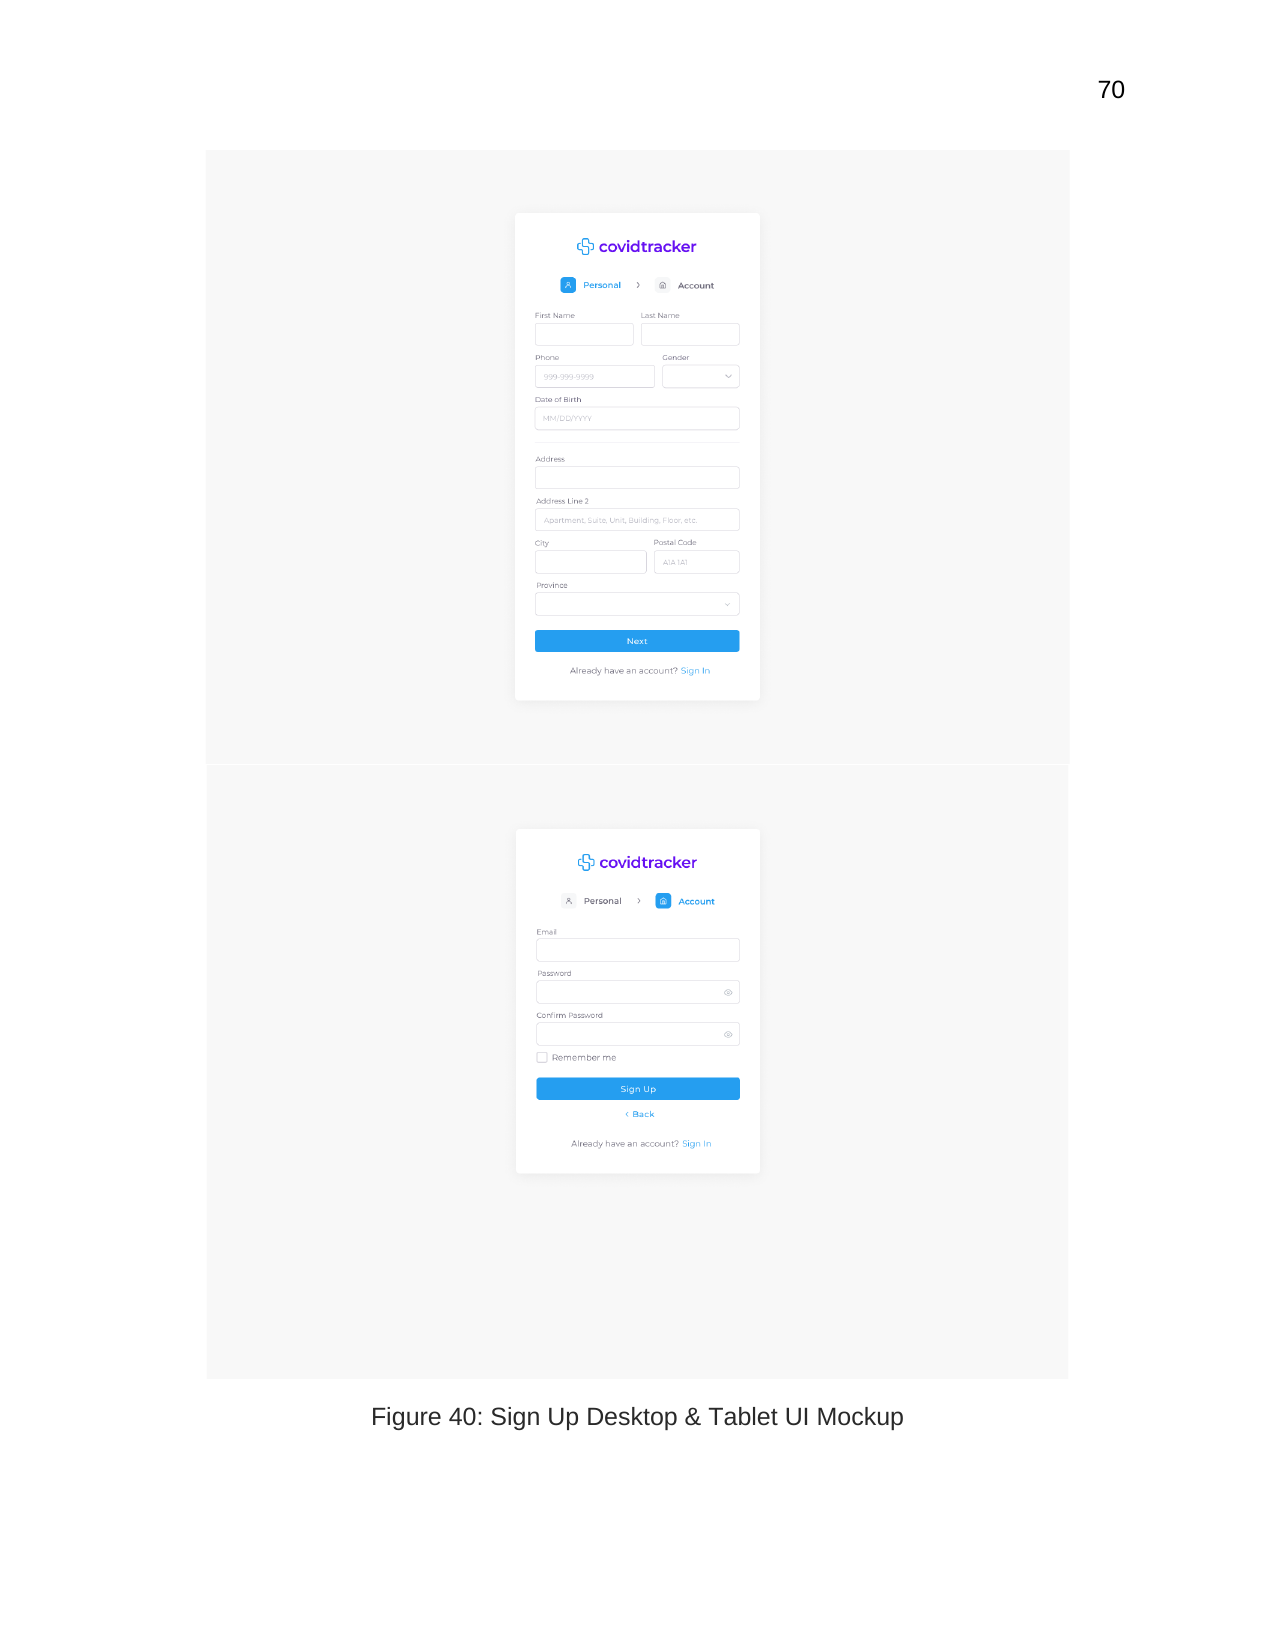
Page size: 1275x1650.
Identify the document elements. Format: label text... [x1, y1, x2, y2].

picture [206, 765, 1069, 1379]
text Figure 40: Sign Up Desktop & Tablet UI Mockup [150, 1402, 1125, 1431]
picture [205, 150, 1070, 764]
